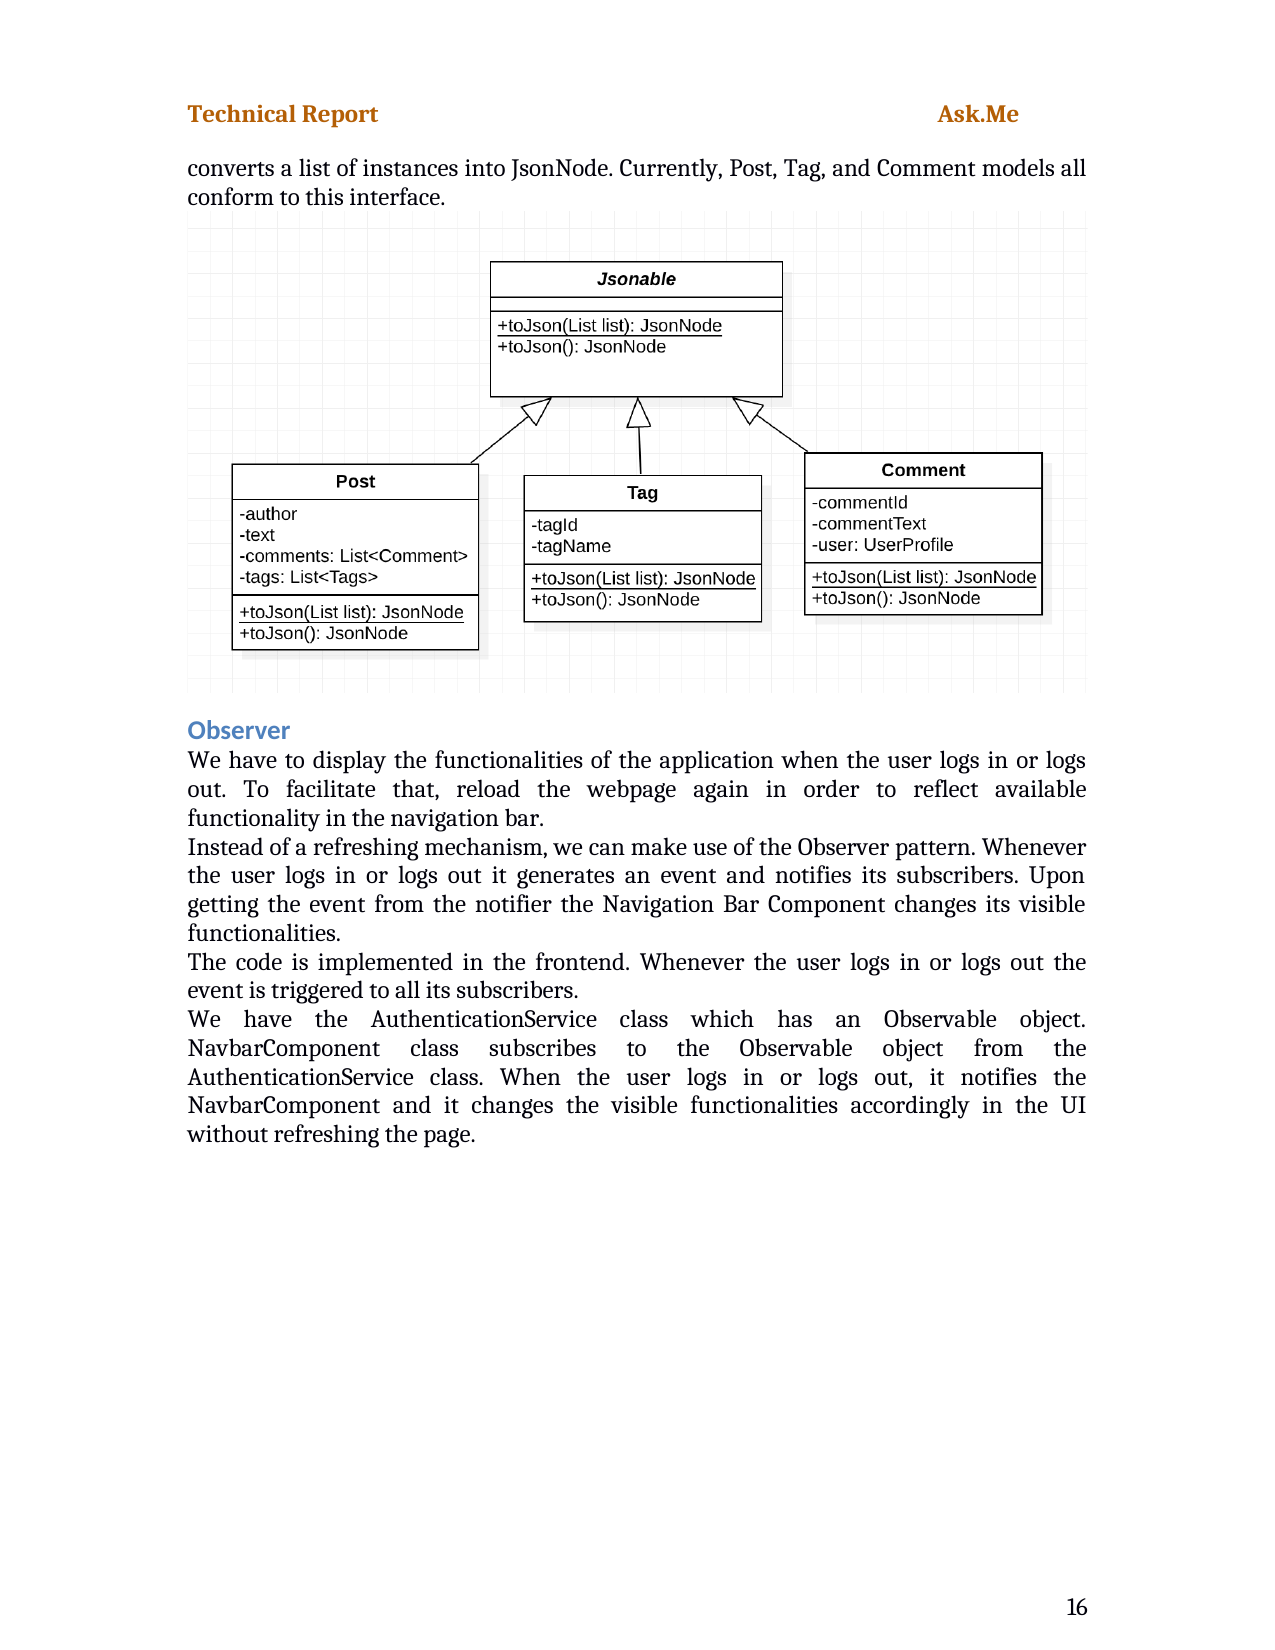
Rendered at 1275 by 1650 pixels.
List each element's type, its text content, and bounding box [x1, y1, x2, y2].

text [187, 154, 1087, 211]
text Instead of a refreshing mechanism, we can make use of the Observer pattern. Whenever the user logs in or logs out it generates an event and notifies its subscribers. Upon getting the event from the notifier the Navigation Bar Component changes its visible functionalities. [187, 833, 1087, 948]
picture [187, 211, 1088, 693]
text We have the AuthenticationService class which has an Observable object. NavbarComponent class subscribes to the Observable object from the AuthenticationService class. When the user logs in or logs out, it notifies the NavbarComponent and it changes the visible functionalities accordingly in the UI without refreshing the page. [187, 1005, 1087, 1149]
text We have to display the functionalities of the application when the user logs in or logs out. To facilitate that, reload the webpage again in order to reflect available functionality in the navigation bar. [187, 746, 1087, 833]
subtitle Observer [187, 713, 1087, 746]
text The code is implemented in the frontend. Whenever the user logs in or logs out the event is triggered to all its subscribers. [187, 948, 1087, 1005]
